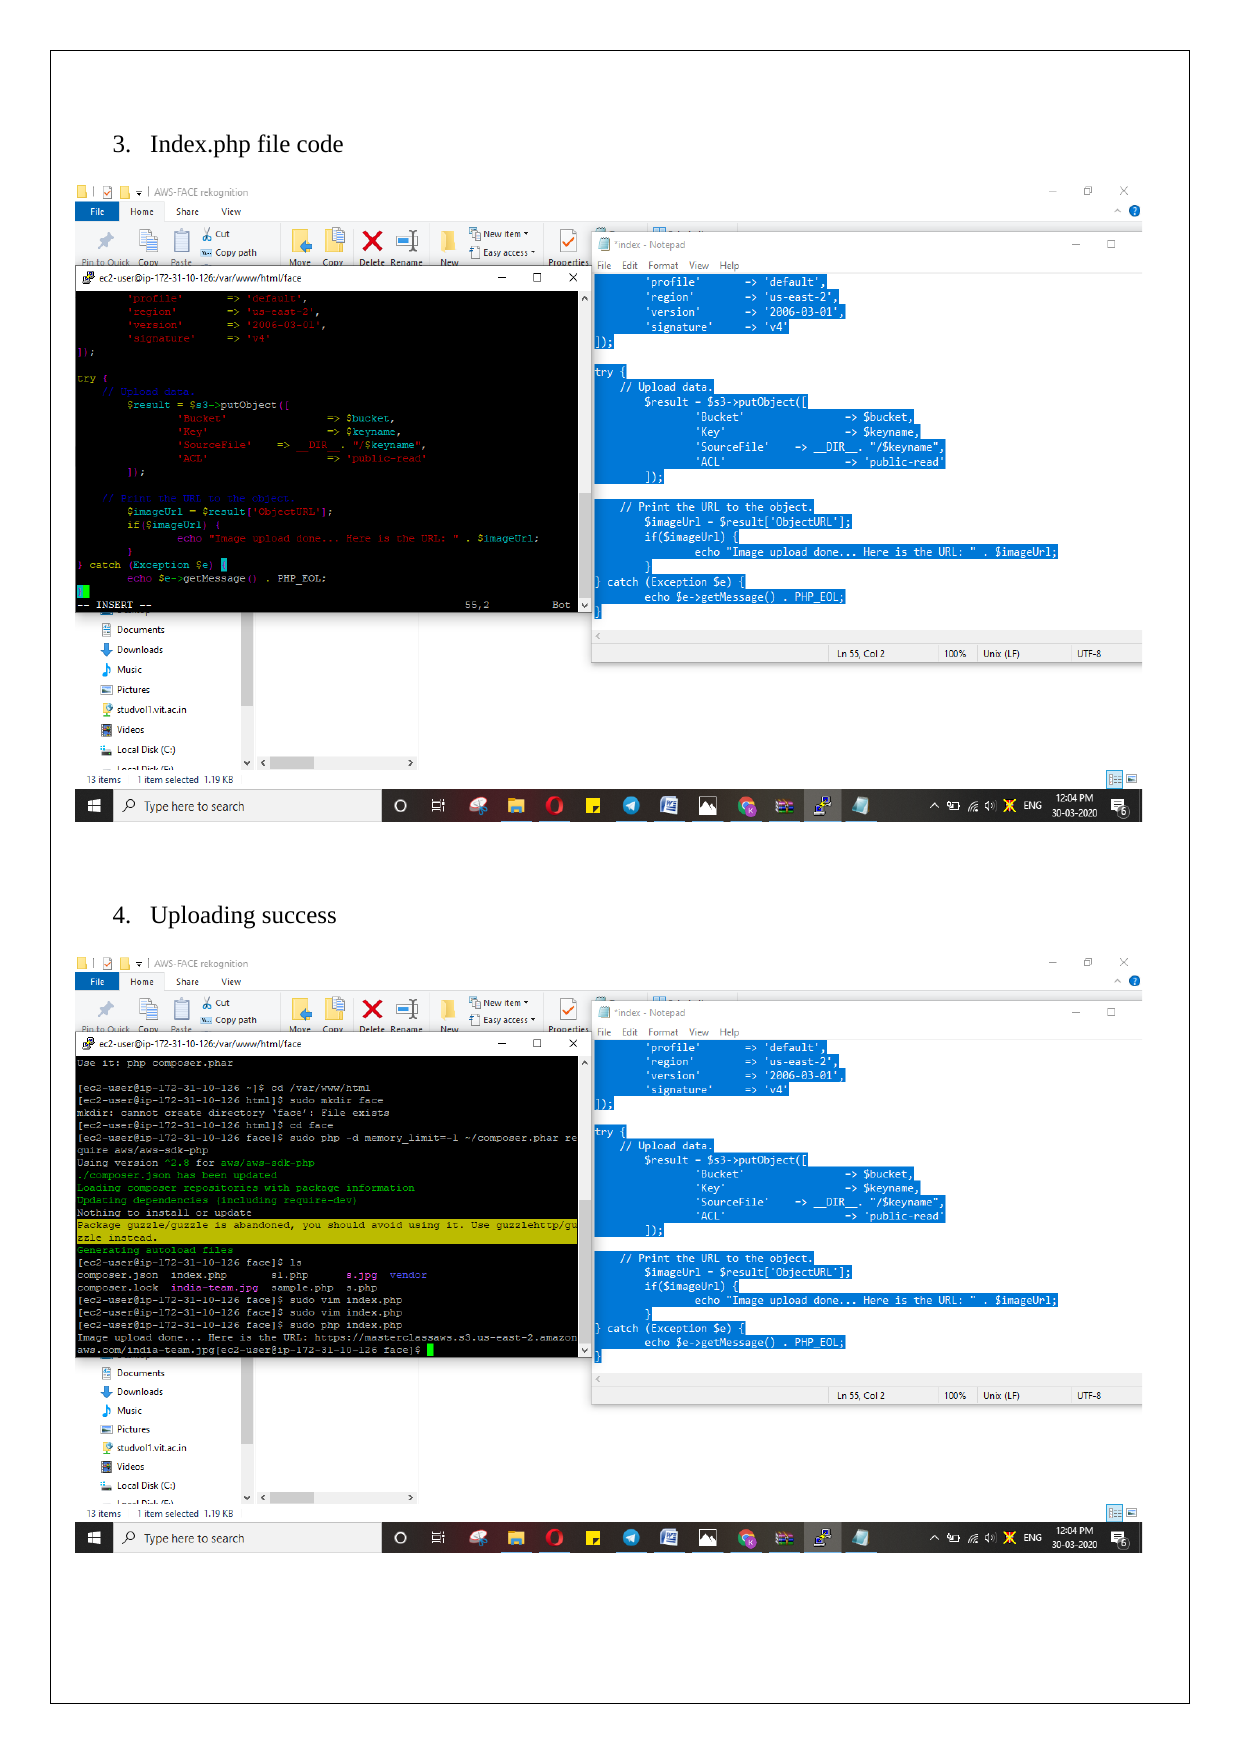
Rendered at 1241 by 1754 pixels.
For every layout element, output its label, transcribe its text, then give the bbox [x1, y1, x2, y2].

list Index.php file code [112, 129, 1165, 158]
picture [75, 954, 1143, 1553]
list Uploading success [112, 901, 1165, 929]
picture [75, 182, 1143, 822]
